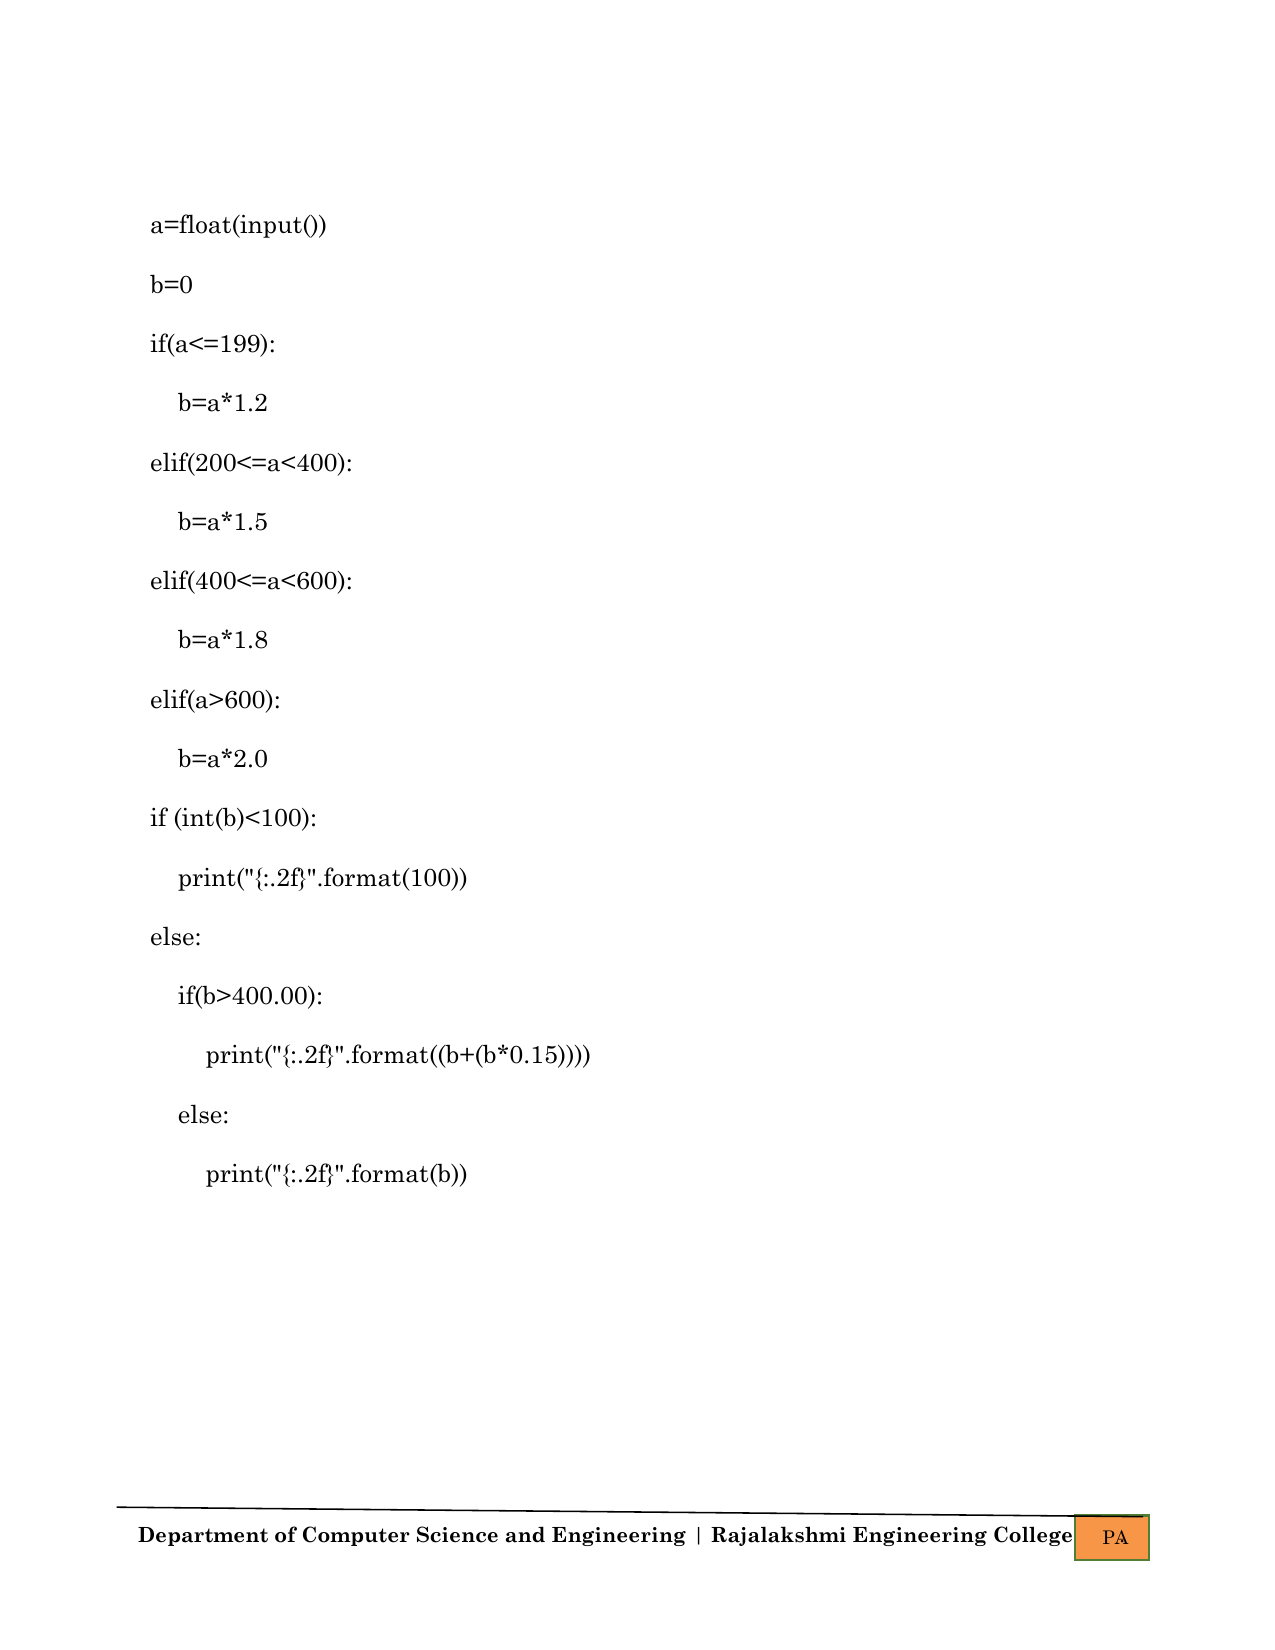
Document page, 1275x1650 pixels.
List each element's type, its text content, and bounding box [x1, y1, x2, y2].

text if(b>400.00): [150, 980, 1125, 1010]
text print("{:.2f}".format((b+(b*0.15)))) [150, 1039, 1125, 1069]
text else: [150, 921, 1125, 951]
text elif(200<=a<400): [150, 446, 1125, 476]
text print("{:.2f}".format(b)) [150, 1158, 1125, 1188]
text print("{:.2f}".format(100)) [150, 861, 1125, 891]
text b=a*1.8 [150, 624, 1125, 654]
text elif(400<=a<600): [150, 565, 1125, 595]
text b=a*1.5 [150, 506, 1125, 536]
text b=0 [150, 268, 1125, 299]
text b=a*2.0 [150, 743, 1125, 773]
text if(a<=199): [150, 328, 1125, 358]
text a=float(input()) [150, 209, 1125, 239]
text if (int(b)<100): [150, 802, 1125, 832]
text else: [150, 1098, 1125, 1128]
text b=a*1.2 [150, 387, 1125, 417]
text elif(a>600): [150, 683, 1125, 713]
